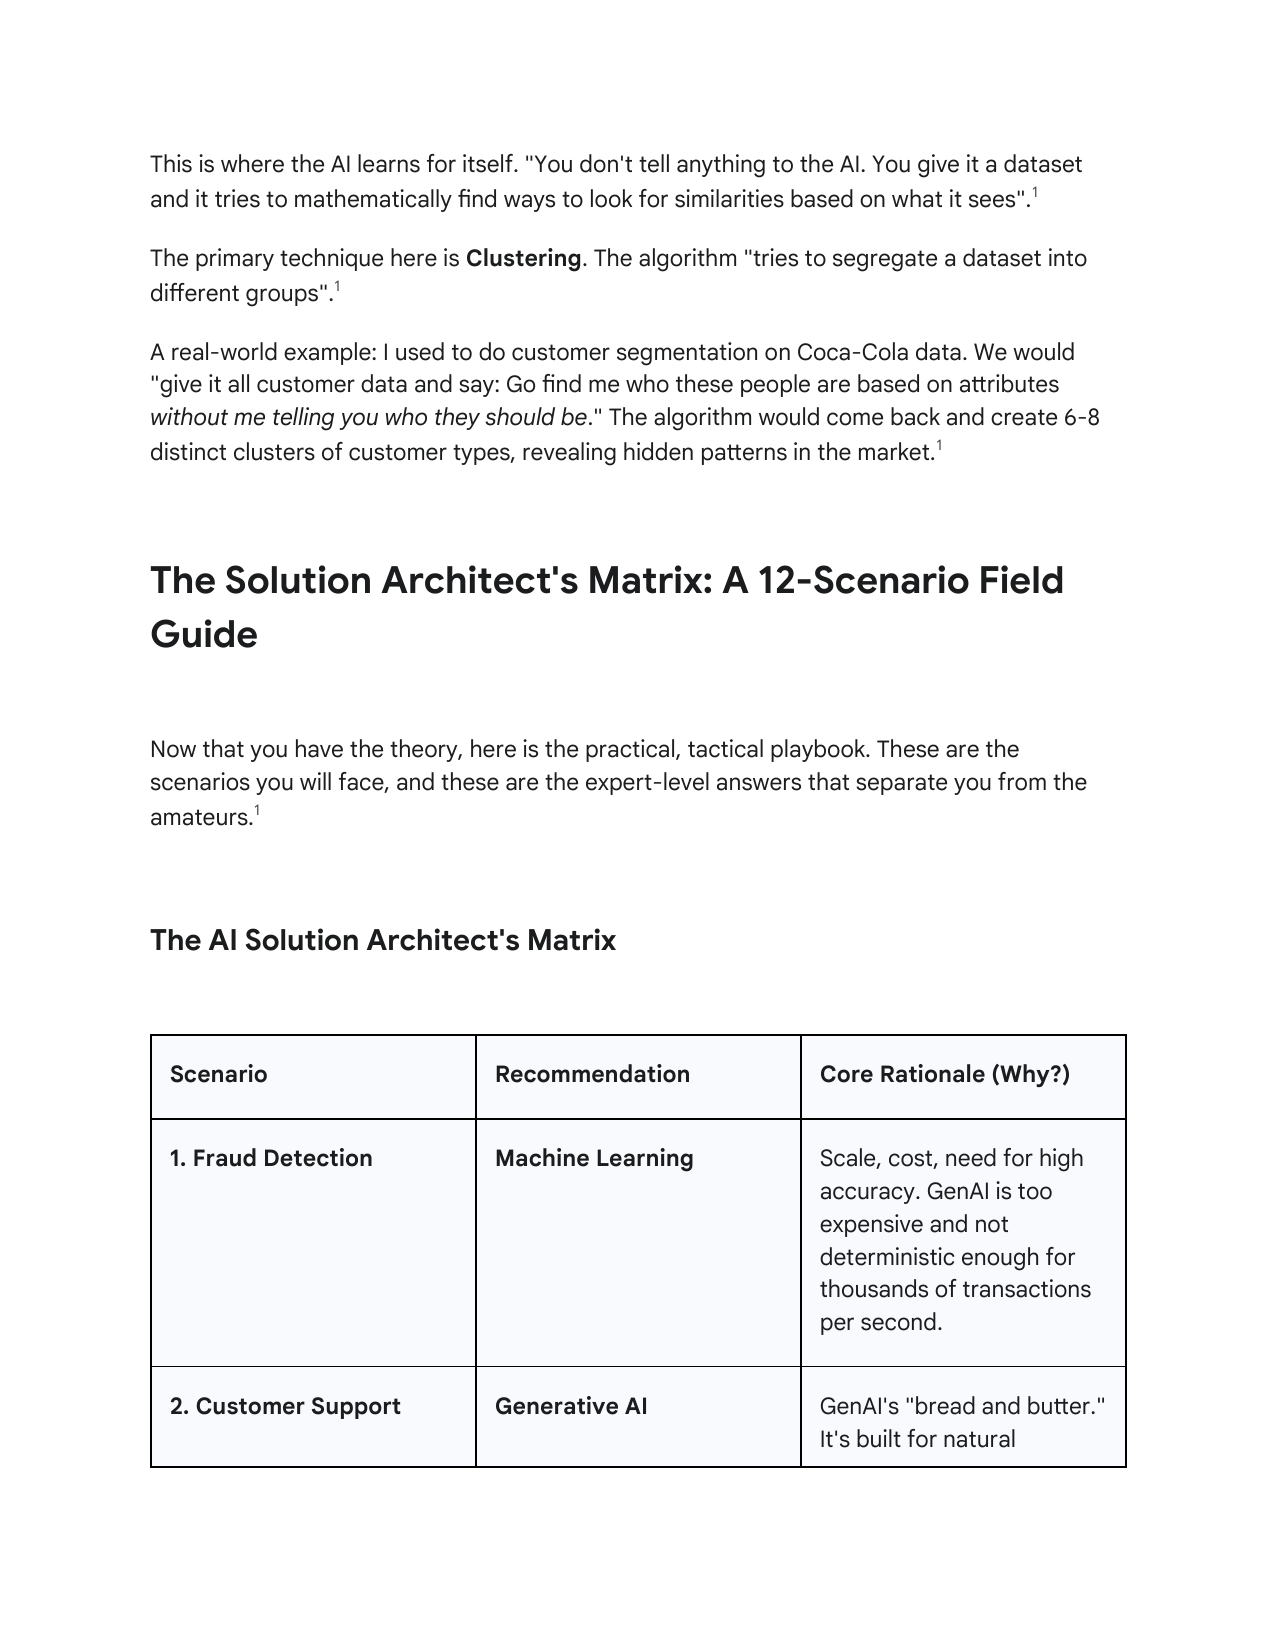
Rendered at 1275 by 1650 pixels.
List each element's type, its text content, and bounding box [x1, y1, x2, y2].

table_header Scenario [152, 1036, 475, 1118]
subtitle The Solution Architect's Matrix: A 12-Scenario Field Guide [150, 558, 1125, 658]
subtitle The AI Solution Architect's Matrix [150, 922, 1125, 959]
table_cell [802, 1367, 1125, 1466]
table_cell Generative AI [477, 1367, 800, 1466]
table_cell Machine Learning [477, 1120, 800, 1366]
text The primary technique here is Clustering. The algorithm "tries to segregate a dataset into different groups".1 [150, 244, 1125, 308]
table_cell Scale, cost, need for high accuracy. GenAI is too expensive and not deterministic enough for thousands of transactions per second. [802, 1120, 1125, 1366]
text Now that you have the theory, here is the practical, tactical playbook. These are the scenarios you will face, and these are the expert-level answers that separate you from the amateurs.1 [150, 735, 1125, 832]
table_cell 2. Customer Support [152, 1367, 475, 1466]
table_header Core Rationale (Why?) [802, 1036, 1125, 1118]
text This is where the AI learns for itself. "You don't tell anything to the AI. You give it a dataset and it tries to mathematically find ways to look for similarities based on what it sees".1 [150, 150, 1125, 214]
text A real-world example: I used to do customer segmentation on Coca-Cola data. We would "give it all customer data and say: Go find me who these people are based on attributes without me telling you who they should be." The algorithm would come back and create 6-8 distinct clusters of customer types, revealing hidden patterns in the market.1 [150, 338, 1125, 468]
table_header Recommendation [477, 1036, 800, 1118]
table_cell 1. Fraud Detection [152, 1120, 475, 1366]
